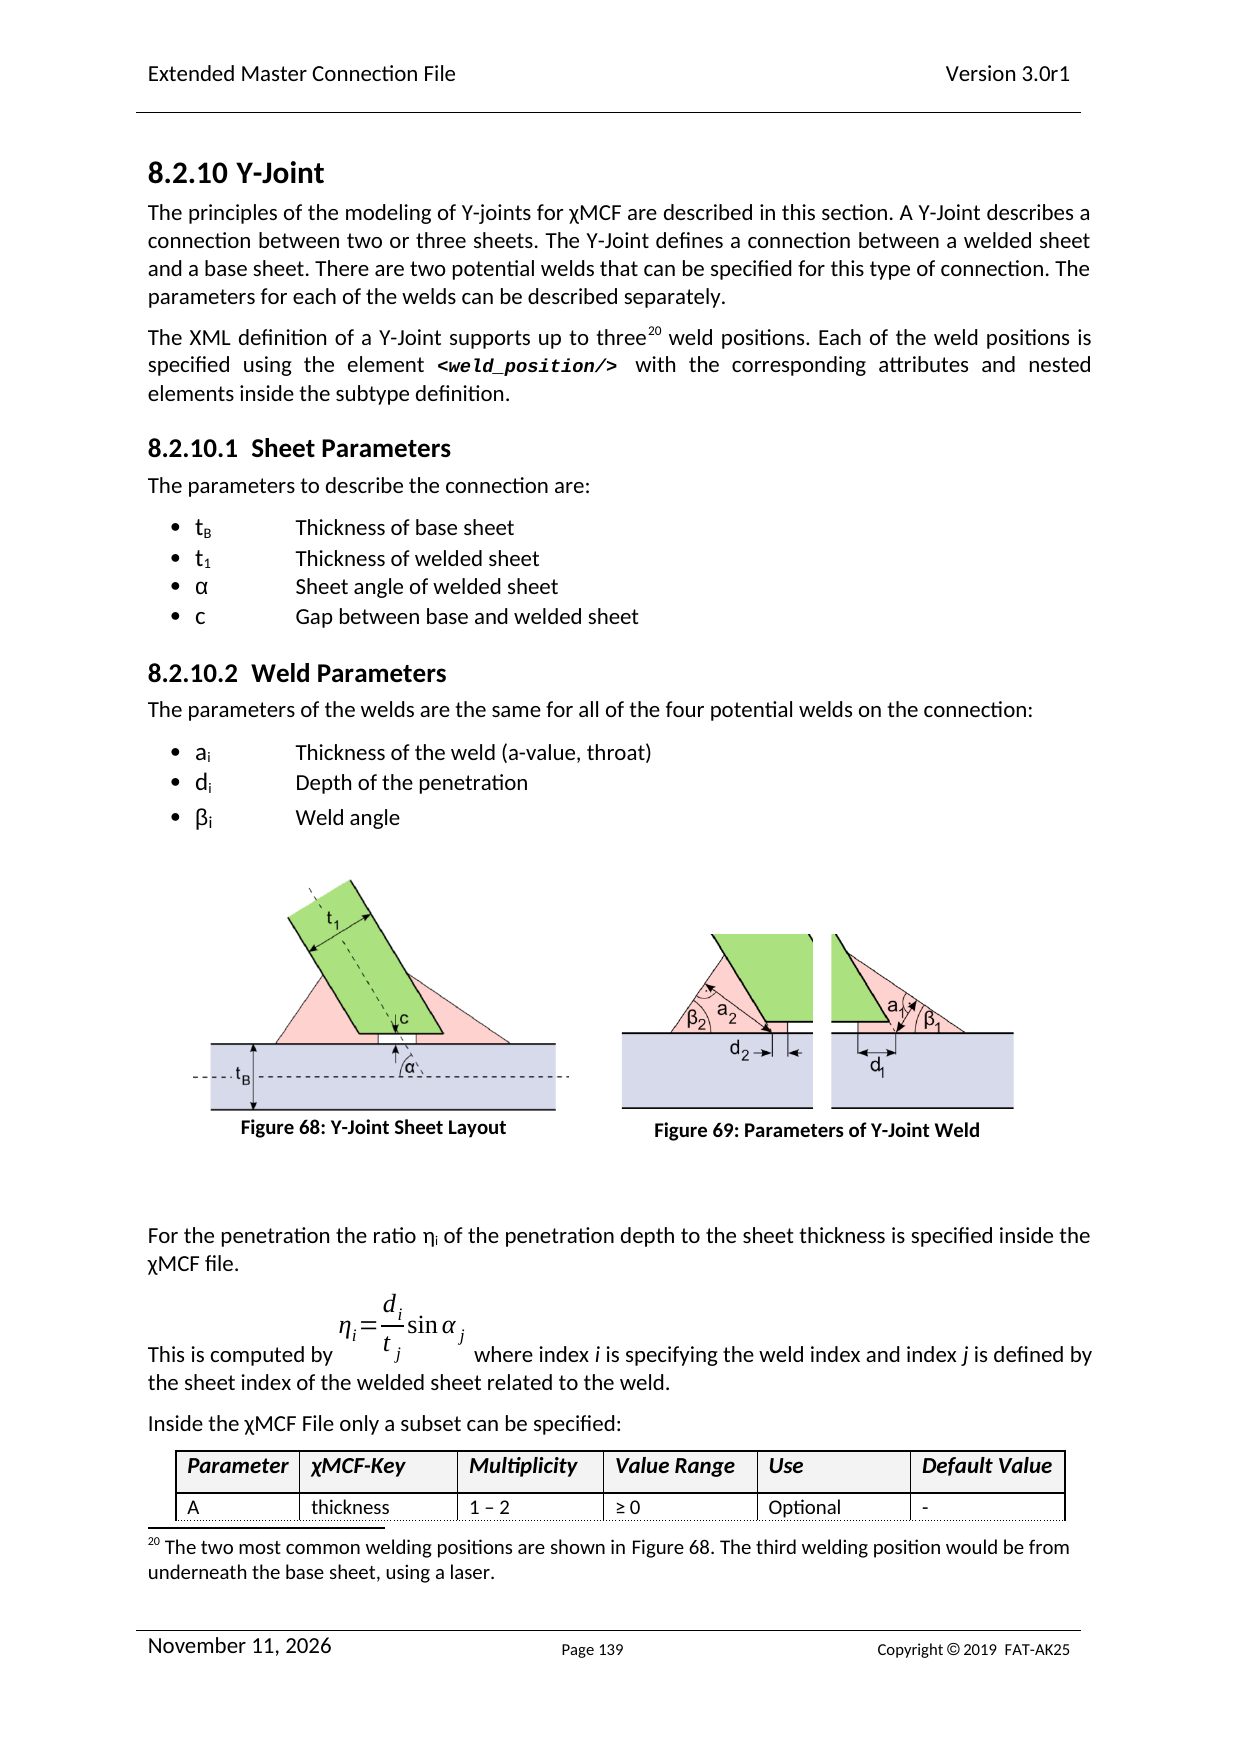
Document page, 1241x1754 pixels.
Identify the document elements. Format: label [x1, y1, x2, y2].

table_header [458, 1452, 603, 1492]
picture [621, 934, 813, 1109]
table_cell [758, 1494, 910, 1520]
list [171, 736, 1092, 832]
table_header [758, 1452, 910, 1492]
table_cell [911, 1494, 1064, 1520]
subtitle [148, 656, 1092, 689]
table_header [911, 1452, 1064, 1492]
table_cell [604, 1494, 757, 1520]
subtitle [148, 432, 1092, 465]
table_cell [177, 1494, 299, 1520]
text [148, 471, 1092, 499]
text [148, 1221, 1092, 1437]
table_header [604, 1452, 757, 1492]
picture [193, 879, 569, 1111]
picture [831, 934, 1014, 1109]
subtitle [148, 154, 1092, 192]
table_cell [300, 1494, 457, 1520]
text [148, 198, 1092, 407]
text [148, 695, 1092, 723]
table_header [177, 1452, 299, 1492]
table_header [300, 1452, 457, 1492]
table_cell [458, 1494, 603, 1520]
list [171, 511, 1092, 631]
